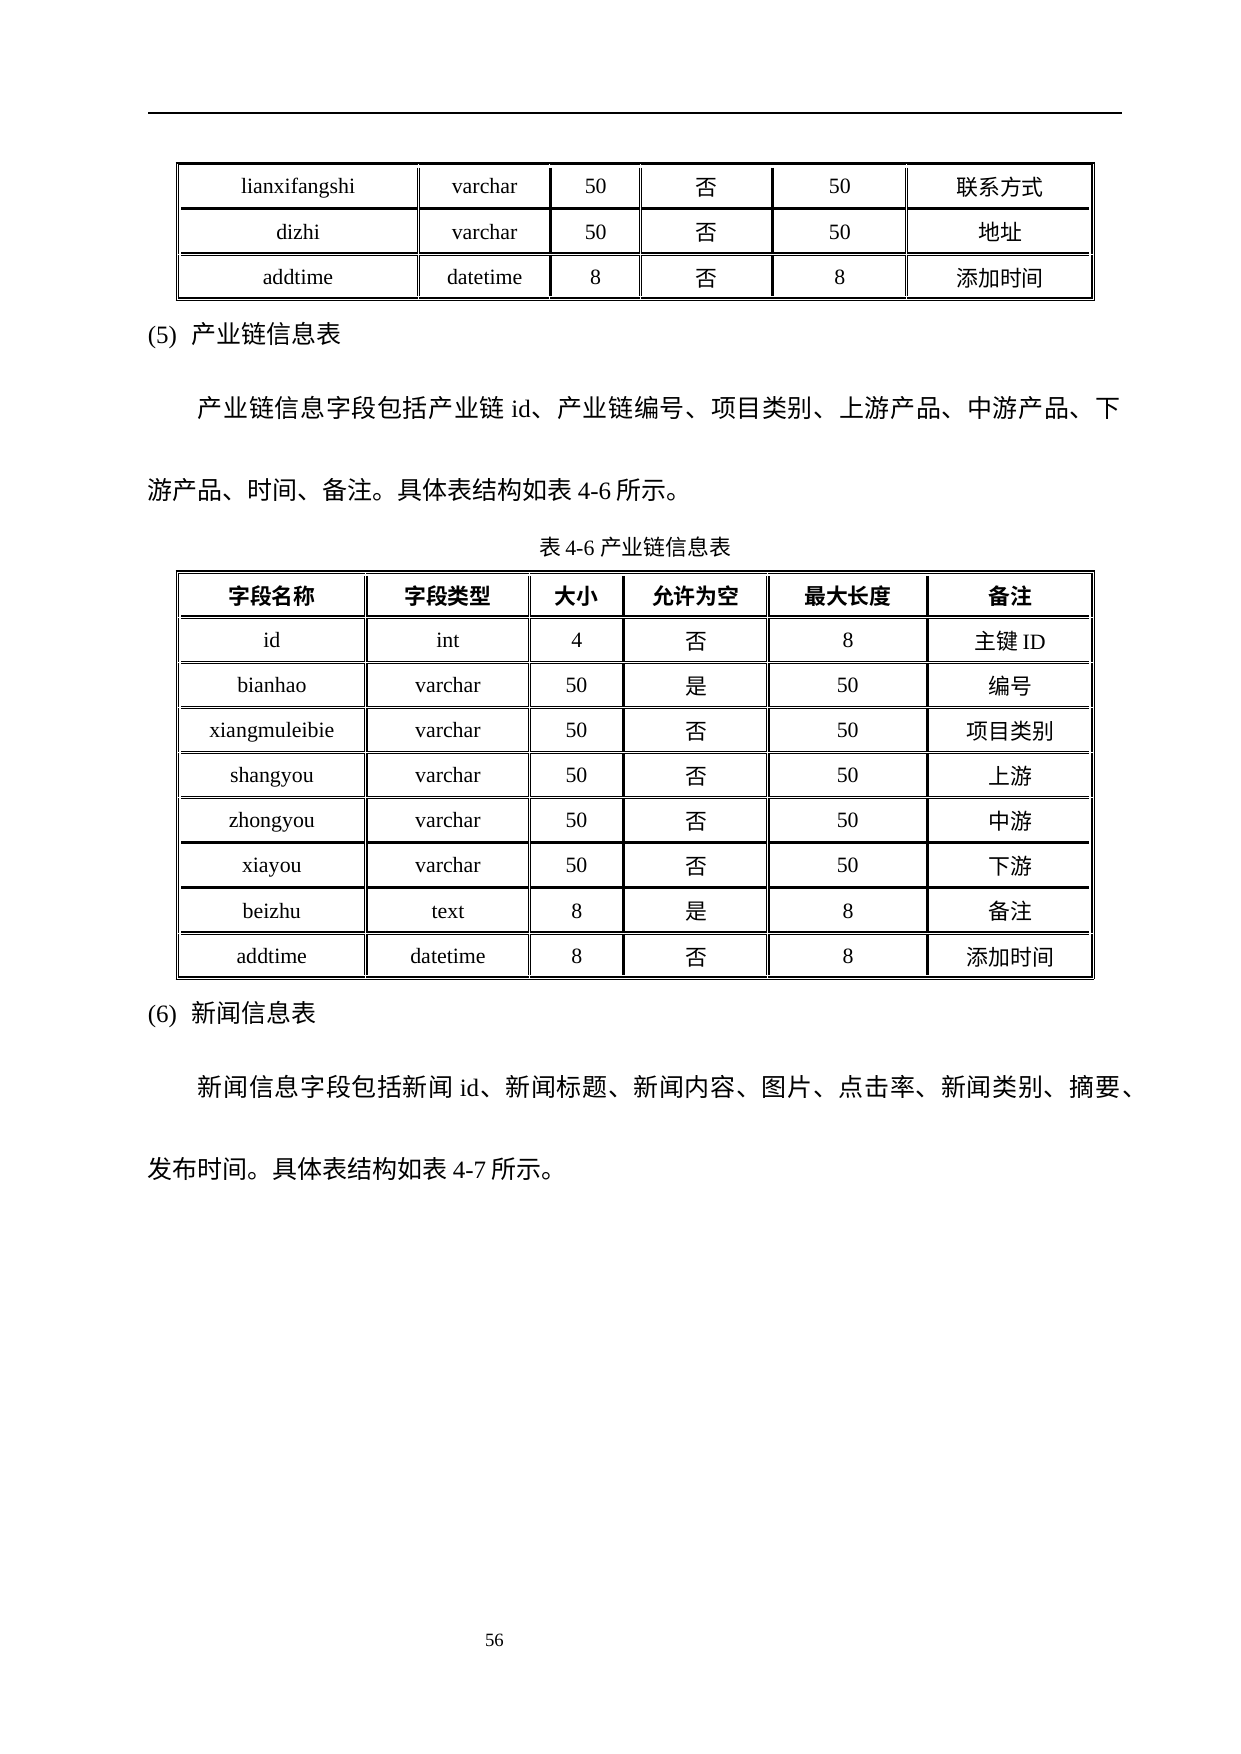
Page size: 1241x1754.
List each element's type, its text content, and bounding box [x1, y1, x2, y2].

table_cell 否 [625, 799, 766, 841]
table_cell 50 [770, 754, 926, 796]
table_cell int [368, 619, 528, 661]
table_cell 中游 [927, 796, 1093, 841]
table_cell 50 [552, 210, 639, 252]
table_cell 主键ID [929, 615, 1092, 661]
table_cell 8 [530, 935, 623, 976]
table_cell xiayou [179, 841, 364, 886]
table_cell 8 [772, 256, 907, 297]
table_cell 50 [772, 165, 907, 207]
table_cell 50 [770, 799, 926, 841]
table_cell datetime [366, 935, 529, 976]
table_cell xiangmuleibie [177, 706, 366, 751]
table_cell zhongyou [177, 796, 366, 841]
table_cell 8 [770, 889, 926, 931]
table_cell 上游 [927, 751, 1093, 796]
table_cell 否 [641, 256, 772, 297]
table_cell 4 [531, 619, 622, 661]
table_cell varchar [368, 844, 528, 886]
table_header 允许为空 [623, 572, 768, 615]
table_cell 50 [531, 754, 622, 796]
table_cell 8 [770, 619, 926, 661]
table_cell 地址 [908, 207, 1091, 252]
table_cell 50 [550, 165, 641, 207]
table_cell 否 [625, 754, 766, 796]
table_cell 否 [625, 709, 766, 751]
table_cell 否 [641, 165, 772, 207]
table_cell shangyou [177, 751, 366, 796]
table_cell 50 [531, 664, 622, 706]
table_cell 项目类别 [927, 706, 1093, 751]
list 产业链信息表 [148, 301, 1122, 366]
table_cell text [368, 889, 528, 931]
table_cell addtime [179, 252, 419, 297]
table_cell 编号 [927, 661, 1093, 706]
table_cell 下游 [929, 841, 1091, 886]
table_cell varchar [368, 754, 528, 796]
table_cell 否 [625, 844, 766, 886]
table_cell 50 [774, 210, 905, 252]
table_cell varchar [368, 709, 528, 751]
list 新闻信息表 [148, 979, 1122, 1044]
table_cell 50 [770, 709, 926, 751]
table_cell 50 [531, 709, 622, 751]
table_cell varchar [368, 664, 528, 706]
table_cell 联系方式 [907, 165, 1091, 207]
table_cell 50 [531, 844, 622, 886]
table_cell 50 [770, 664, 926, 706]
table_cell 否 [625, 619, 766, 661]
table_cell 备注 [929, 886, 1091, 931]
table_header 最大长度 [768, 574, 927, 615]
table_cell id [179, 615, 364, 661]
text 新闻信息字段包括新闻id、新闻标题、新闻内容、图片、点击率、新闻类别、摘要、发布时间。具体表结构如表4-7所示。 [148, 1053, 1122, 1200]
table_cell 50 [531, 799, 622, 841]
table_cell bianhao [177, 661, 366, 706]
table_cell addtime [179, 931, 366, 976]
table_cell 是 [625, 664, 766, 706]
table_cell 8 [531, 889, 622, 931]
table_header 字段名称 [179, 572, 366, 615]
table_header 字段类型 [366, 574, 529, 615]
table_cell lianxifangshi [179, 165, 419, 207]
table_cell varchar [419, 164, 550, 207]
table_cell beizhu [179, 886, 364, 931]
table_cell 50 [770, 844, 926, 886]
table_header 备注 [927, 574, 1091, 615]
text 表4-6 产业链信息表 [148, 530, 1122, 562]
table_cell varchar [368, 799, 528, 841]
table_cell varchar [420, 210, 549, 252]
table_cell 否 [642, 210, 771, 252]
table_cell 添加时间 [907, 252, 1092, 297]
table_cell 是 [625, 889, 766, 931]
table_header 大小 [530, 574, 623, 615]
table_cell 8 [550, 256, 641, 297]
text 产业链信息字段包括产业链id、产业链编号、项目类别、上游产品、中游产品、下游产品、时间、备注。具体表结构如表4-6所示。 [148, 374, 1122, 521]
table_cell datetime [419, 256, 550, 297]
table_cell dizhi [179, 207, 417, 252]
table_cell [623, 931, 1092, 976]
